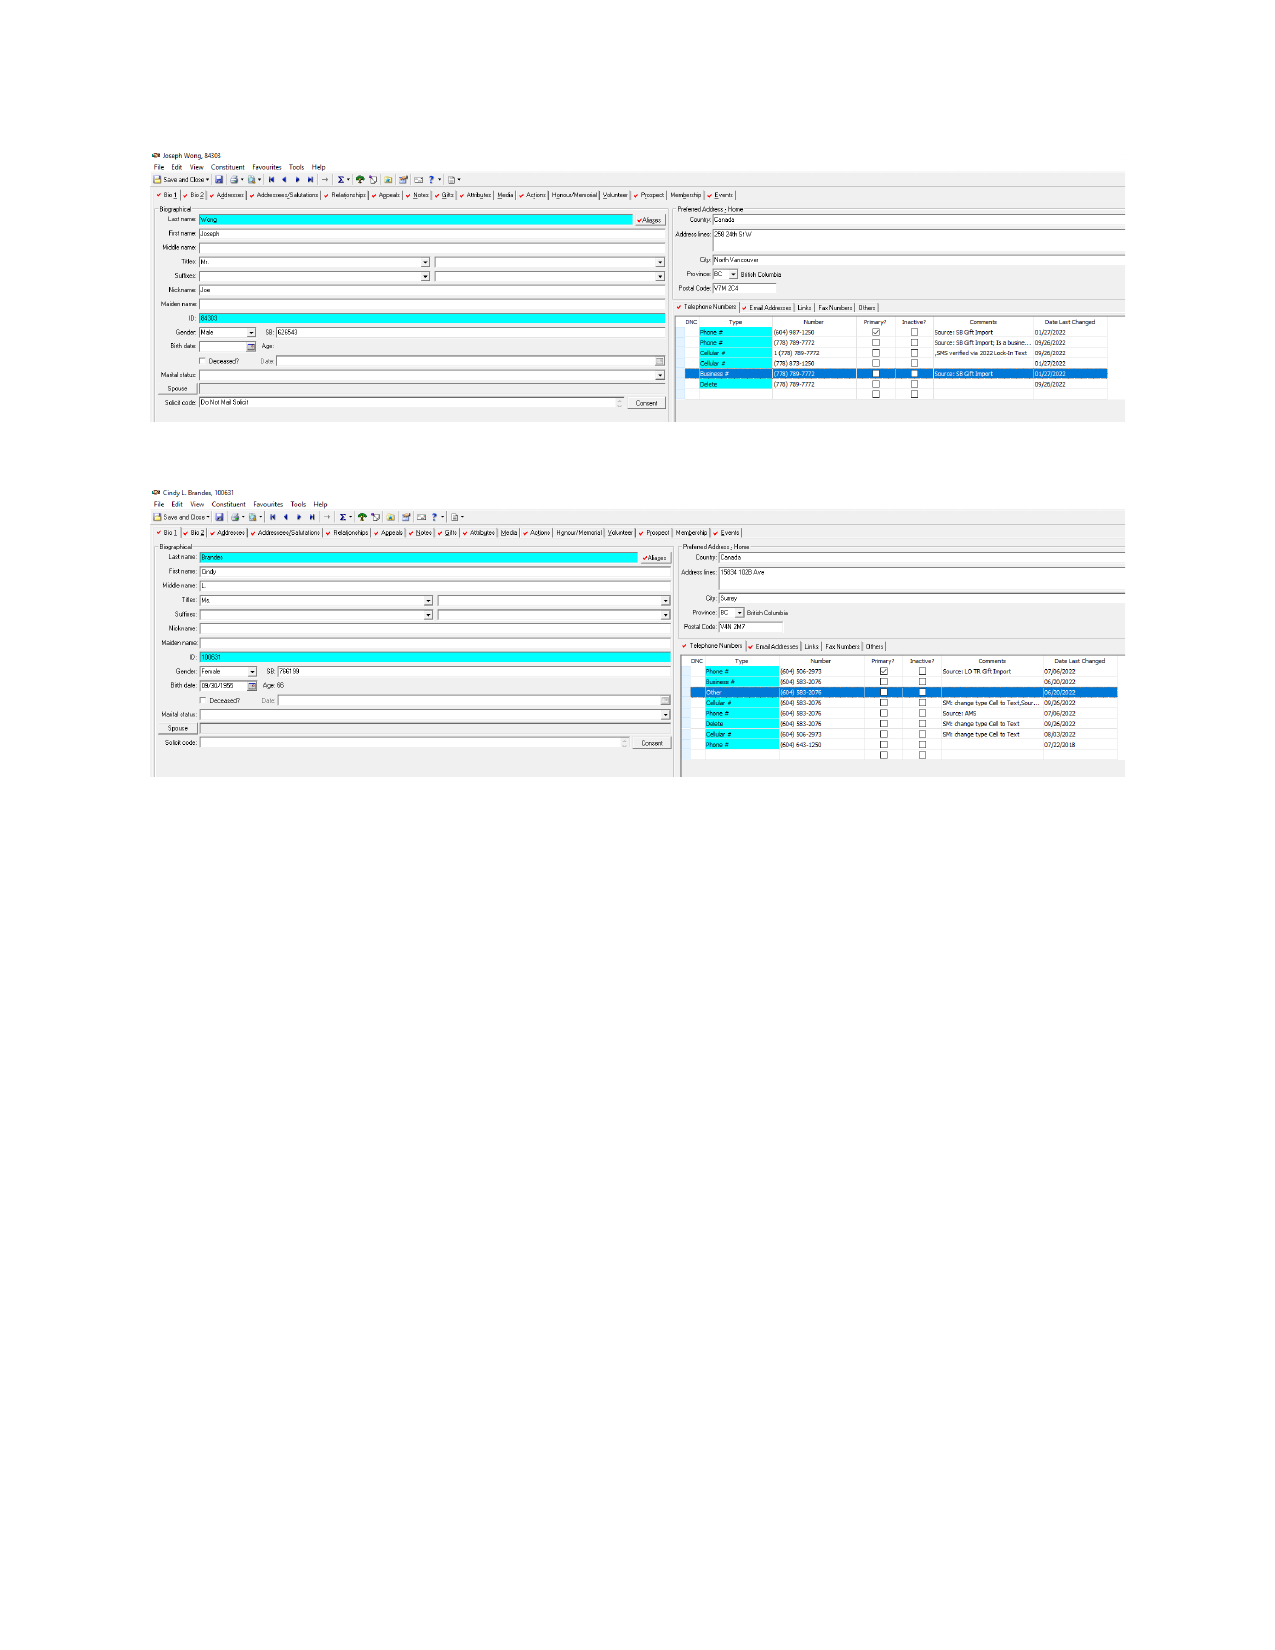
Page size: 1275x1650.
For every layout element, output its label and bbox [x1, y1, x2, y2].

picture [150, 487, 1125, 777]
picture [150, 150, 1125, 422]
